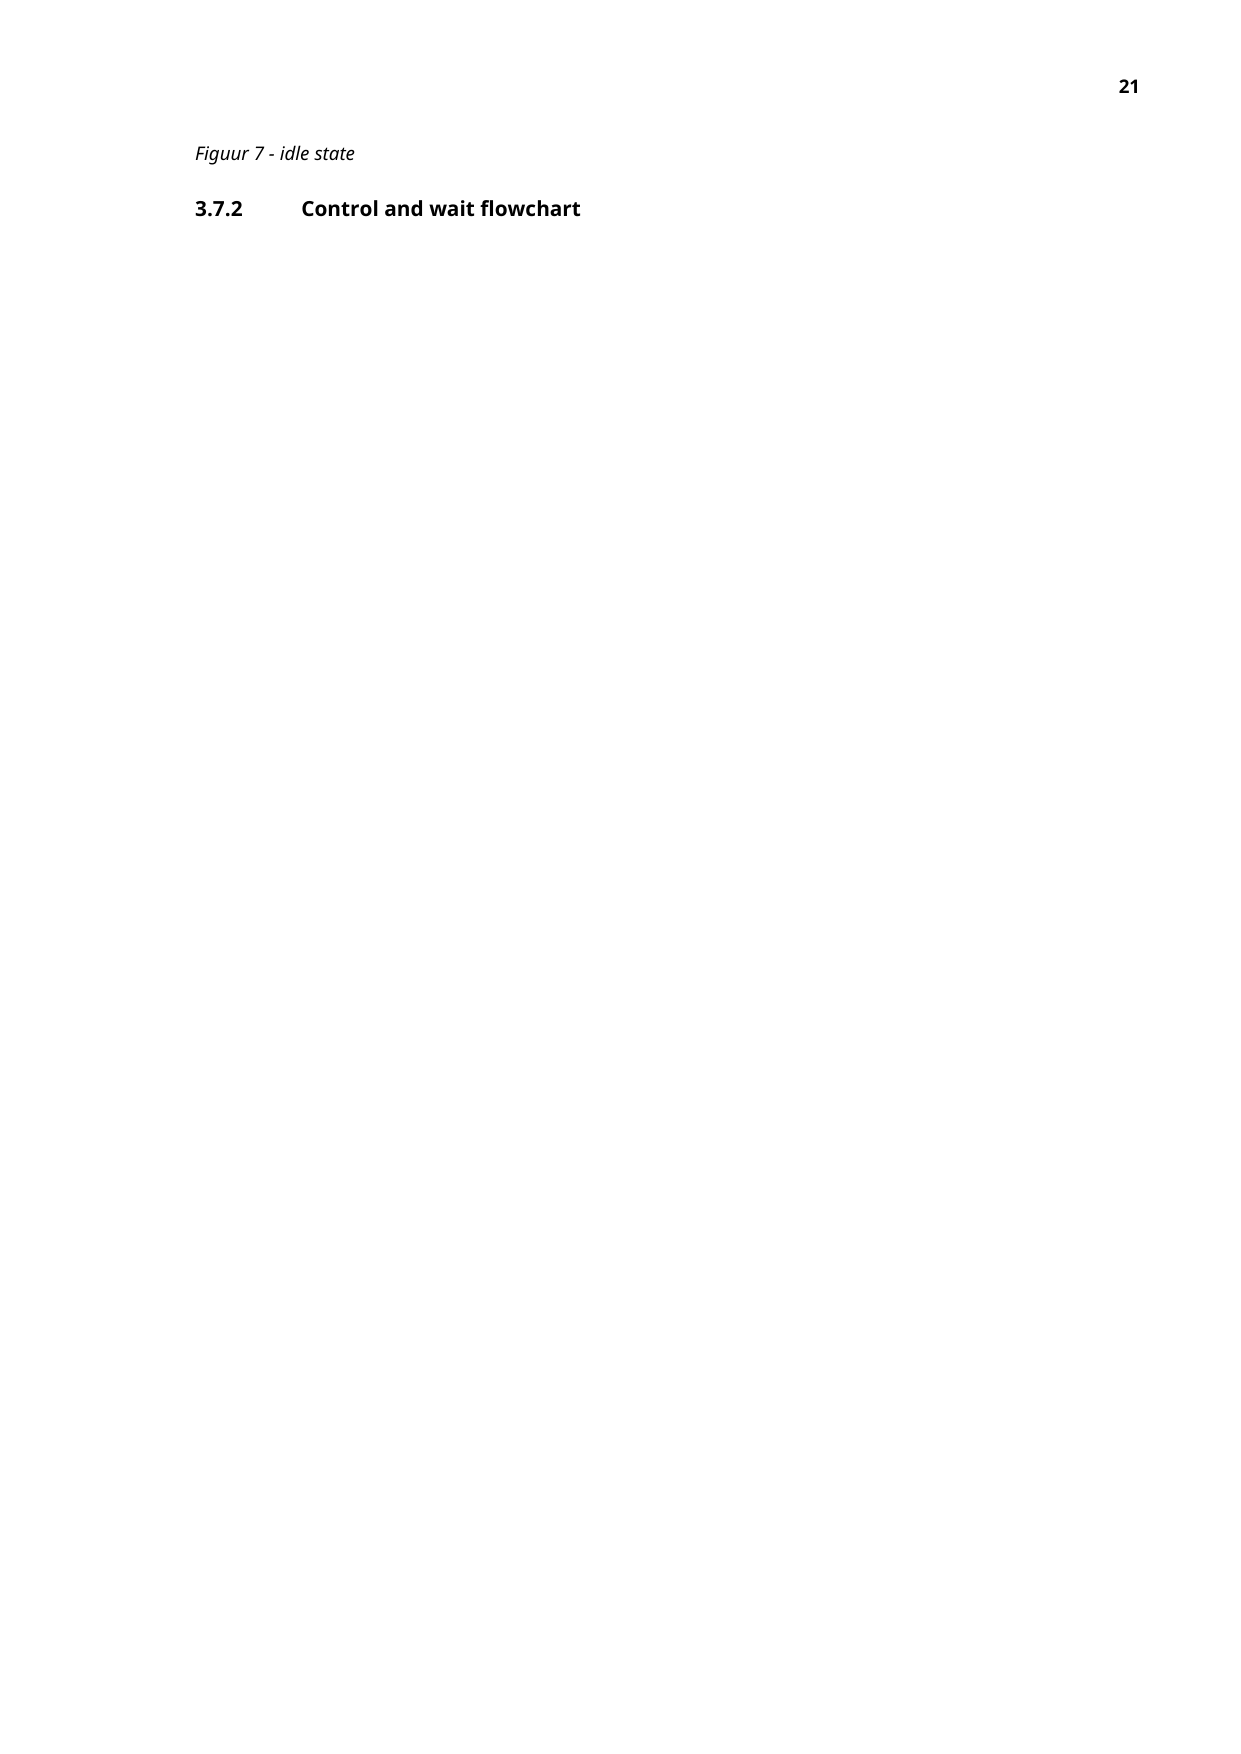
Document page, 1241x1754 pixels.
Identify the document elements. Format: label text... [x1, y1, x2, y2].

subtitle Control and wait flowchart [195, 194, 1122, 223]
text Figuur 7 - idle state [195, 140, 1122, 166]
